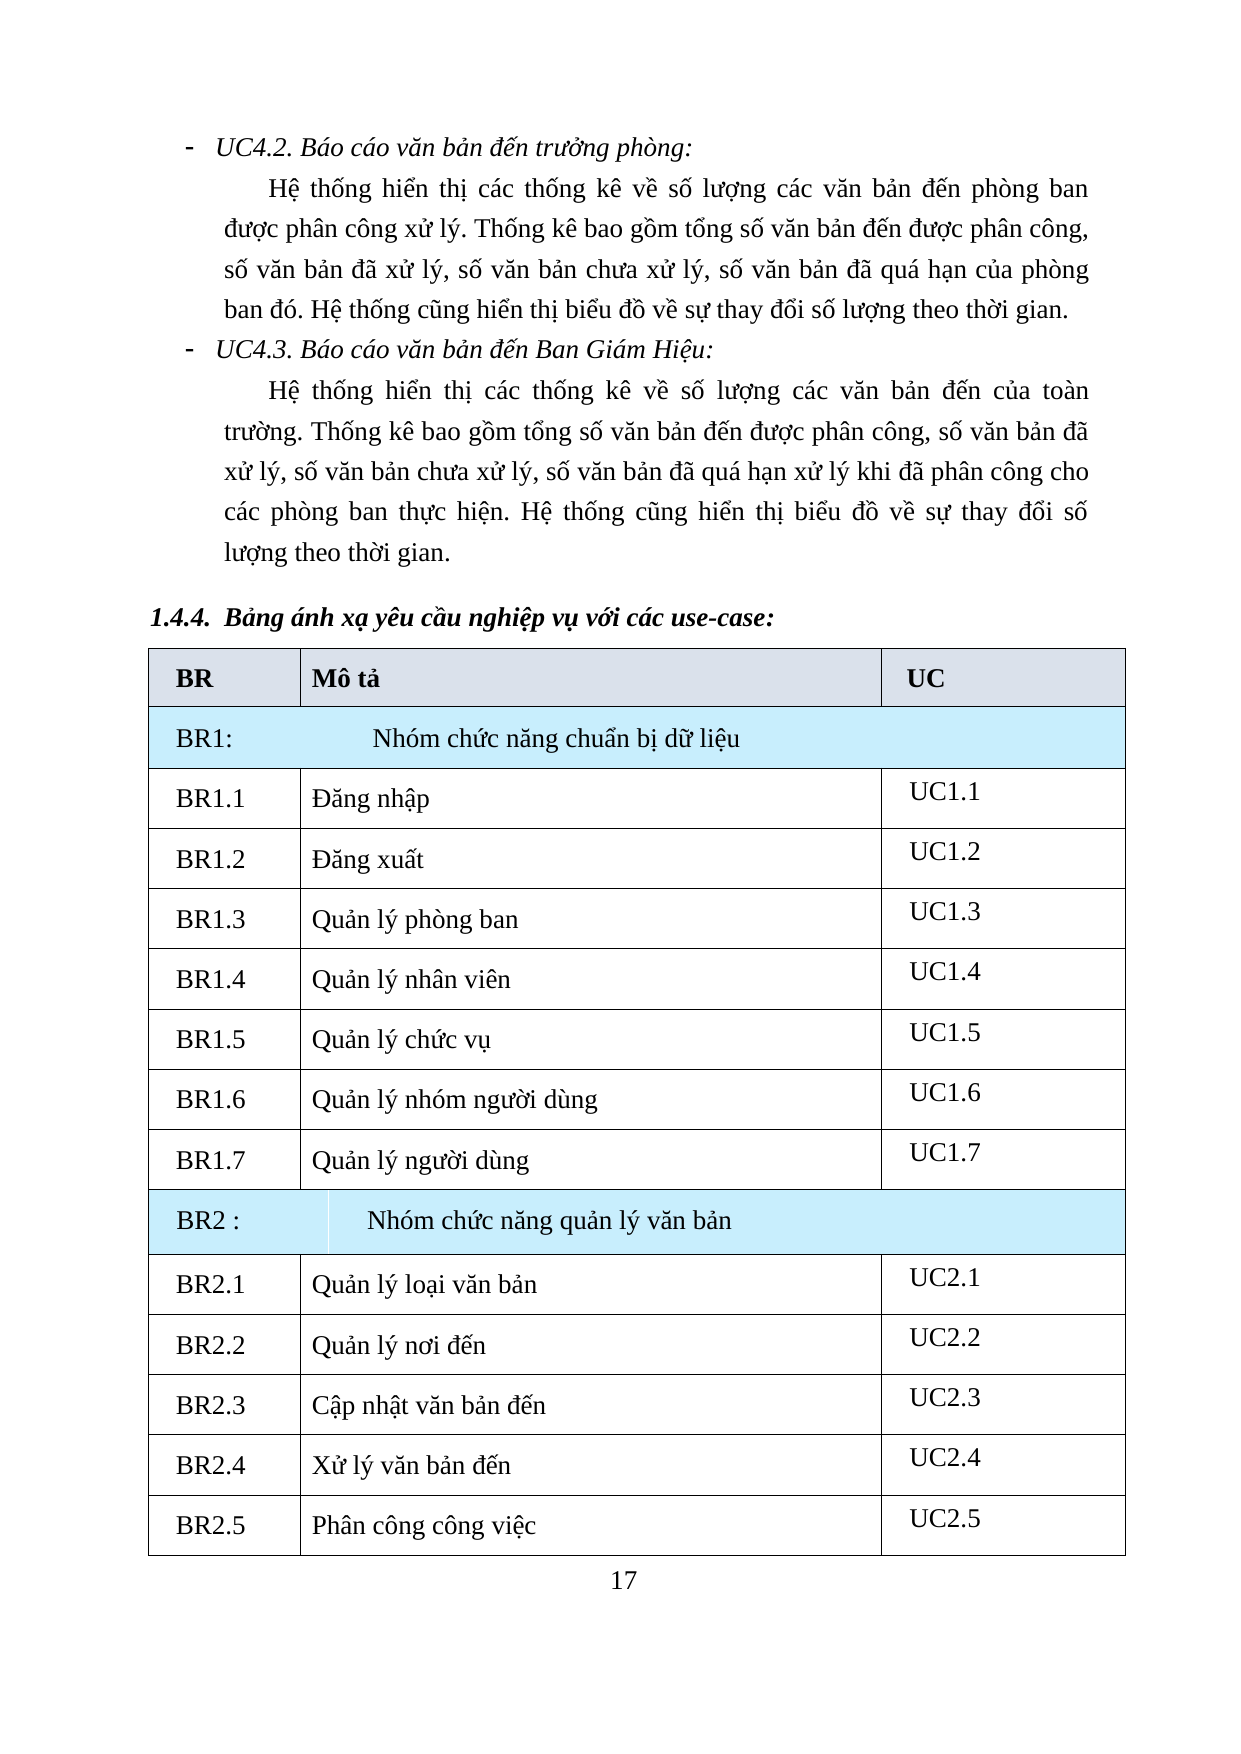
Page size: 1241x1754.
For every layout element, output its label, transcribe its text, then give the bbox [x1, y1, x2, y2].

table_cell Phân công công việc [301, 1496, 881, 1555]
table_cell Đăng nhập [301, 769, 881, 828]
table_cell Quản lý chức vụ [301, 1010, 881, 1069]
table_cell UC2.3 [882, 1375, 1125, 1434]
list Hệ thống hiển thị các thống kê về số lượng các văn bản đến phòng ban được phân công xử lý. Thống kê bao gồm tổng số văn bản đến được phân công, số văn bản đã xử lý, số văn bản chưa xử lý, số văn bản đã quá hạn của phòng ban đó. Hệ thống cũng hiển thị biểu đồ về sự thay đổi số lượng theo thời gian. [224, 172, 1090, 324]
table_cell [882, 707, 1125, 768]
table_cell Nhóm chức năng quản lý văn bản [329, 1190, 882, 1254]
table_cell BR1: [149, 707, 300, 768]
table_cell UC1.5 [882, 1010, 1125, 1069]
table_cell UC1.7 [882, 1130, 1125, 1189]
table_header BR [149, 649, 300, 706]
table_cell BR2.2 [149, 1315, 300, 1374]
table_cell Quản lý phòng ban [301, 889, 881, 948]
table_cell UC2.5 [882, 1496, 1125, 1555]
table_cell BR2.1 [149, 1255, 300, 1314]
table_header UC [882, 649, 1125, 706]
table_cell Cập nhật văn bản đến [301, 1375, 881, 1434]
table_cell UC1.4 [882, 949, 1125, 1008]
table_cell Nhóm chức năng chuẩn bị dữ liệu [300, 707, 882, 768]
table_cell UC1.1 [882, 769, 1125, 828]
table_cell UC1.2 [882, 829, 1125, 888]
table_cell BR1.1 [149, 769, 300, 828]
table_cell Quản lý nơi đến [301, 1315, 881, 1374]
table_cell UC1.3 [882, 889, 1125, 948]
text UC4.3. Báo cáo văn bản đến Ban Giám Hiệu: [185, 333, 1090, 365]
table_cell BR1.5 [149, 1010, 300, 1069]
table_cell BR1.2 [149, 829, 300, 888]
table_cell BR1.7 [149, 1130, 300, 1189]
table_cell UC2.1 [882, 1255, 1125, 1314]
table_cell UC2.2 [882, 1315, 1125, 1374]
table_cell Xử lý văn bản đến [301, 1435, 881, 1494]
table_cell Đăng xuất [301, 829, 881, 888]
table_cell BR2 : [149, 1190, 328, 1254]
text UC4.2. Báo cáo văn bản đến trưởng phòng: [185, 131, 1090, 162]
table_cell [882, 1190, 1125, 1254]
table_cell BR1.4 [149, 949, 300, 1008]
table_cell Quản lý nhân viên [301, 949, 881, 1008]
table_cell BR2.3 [149, 1375, 300, 1434]
table_cell UC1.6 [882, 1070, 1125, 1129]
table_cell BR2.4 [149, 1435, 300, 1494]
table_cell Quản lý loại văn bản [301, 1255, 881, 1314]
list Hệ thống hiển thị các thống kê về số lượng các văn bản đến của toàn trường. Thống kê bao gồm tổng số văn bản đến được phân công, số văn bản đã xử lý, số văn bản chưa xử lý, số văn bản đã quá hạn xử lý khi đã phân công cho các phòng ban thực hiện. Hệ thống cũng hiển thị biểu đồ về sự thay đổi số lượng theo thời gian. [224, 374, 1090, 567]
table_cell Quản lý người dùng [301, 1130, 881, 1189]
table_cell Quản lý nhóm người dùng [301, 1070, 881, 1129]
table_header Mô tả [301, 649, 881, 706]
table_cell BR2.5 [149, 1496, 300, 1555]
table_cell UC2.4 [882, 1435, 1125, 1494]
table_cell BR1.6 [149, 1070, 300, 1129]
table_cell BR1.3 [149, 889, 300, 948]
subtitle Bảng ánh xạ yêu cầu nghiệp vụ với các use-case: [150, 601, 1090, 632]
